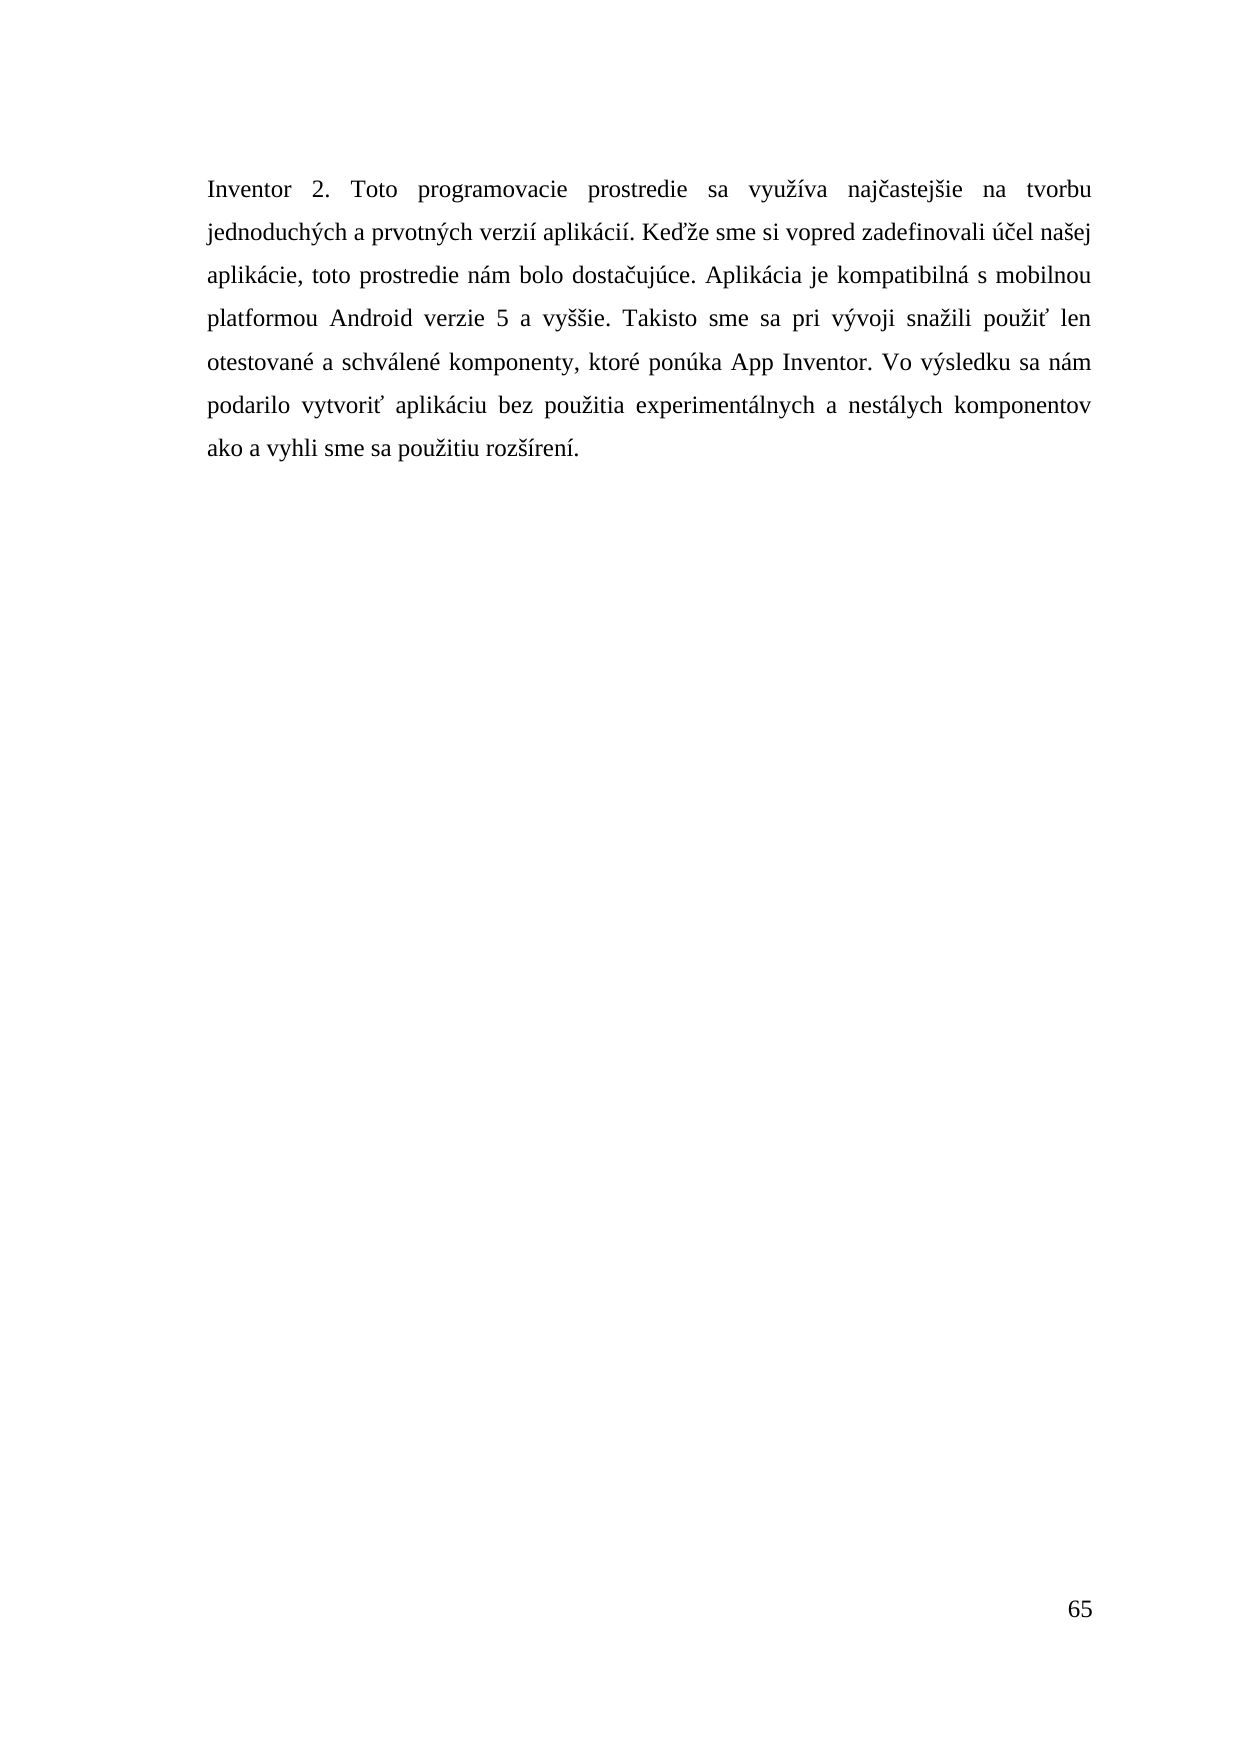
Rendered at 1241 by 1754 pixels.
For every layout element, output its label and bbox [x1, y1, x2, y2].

text [207, 174, 1092, 462]
